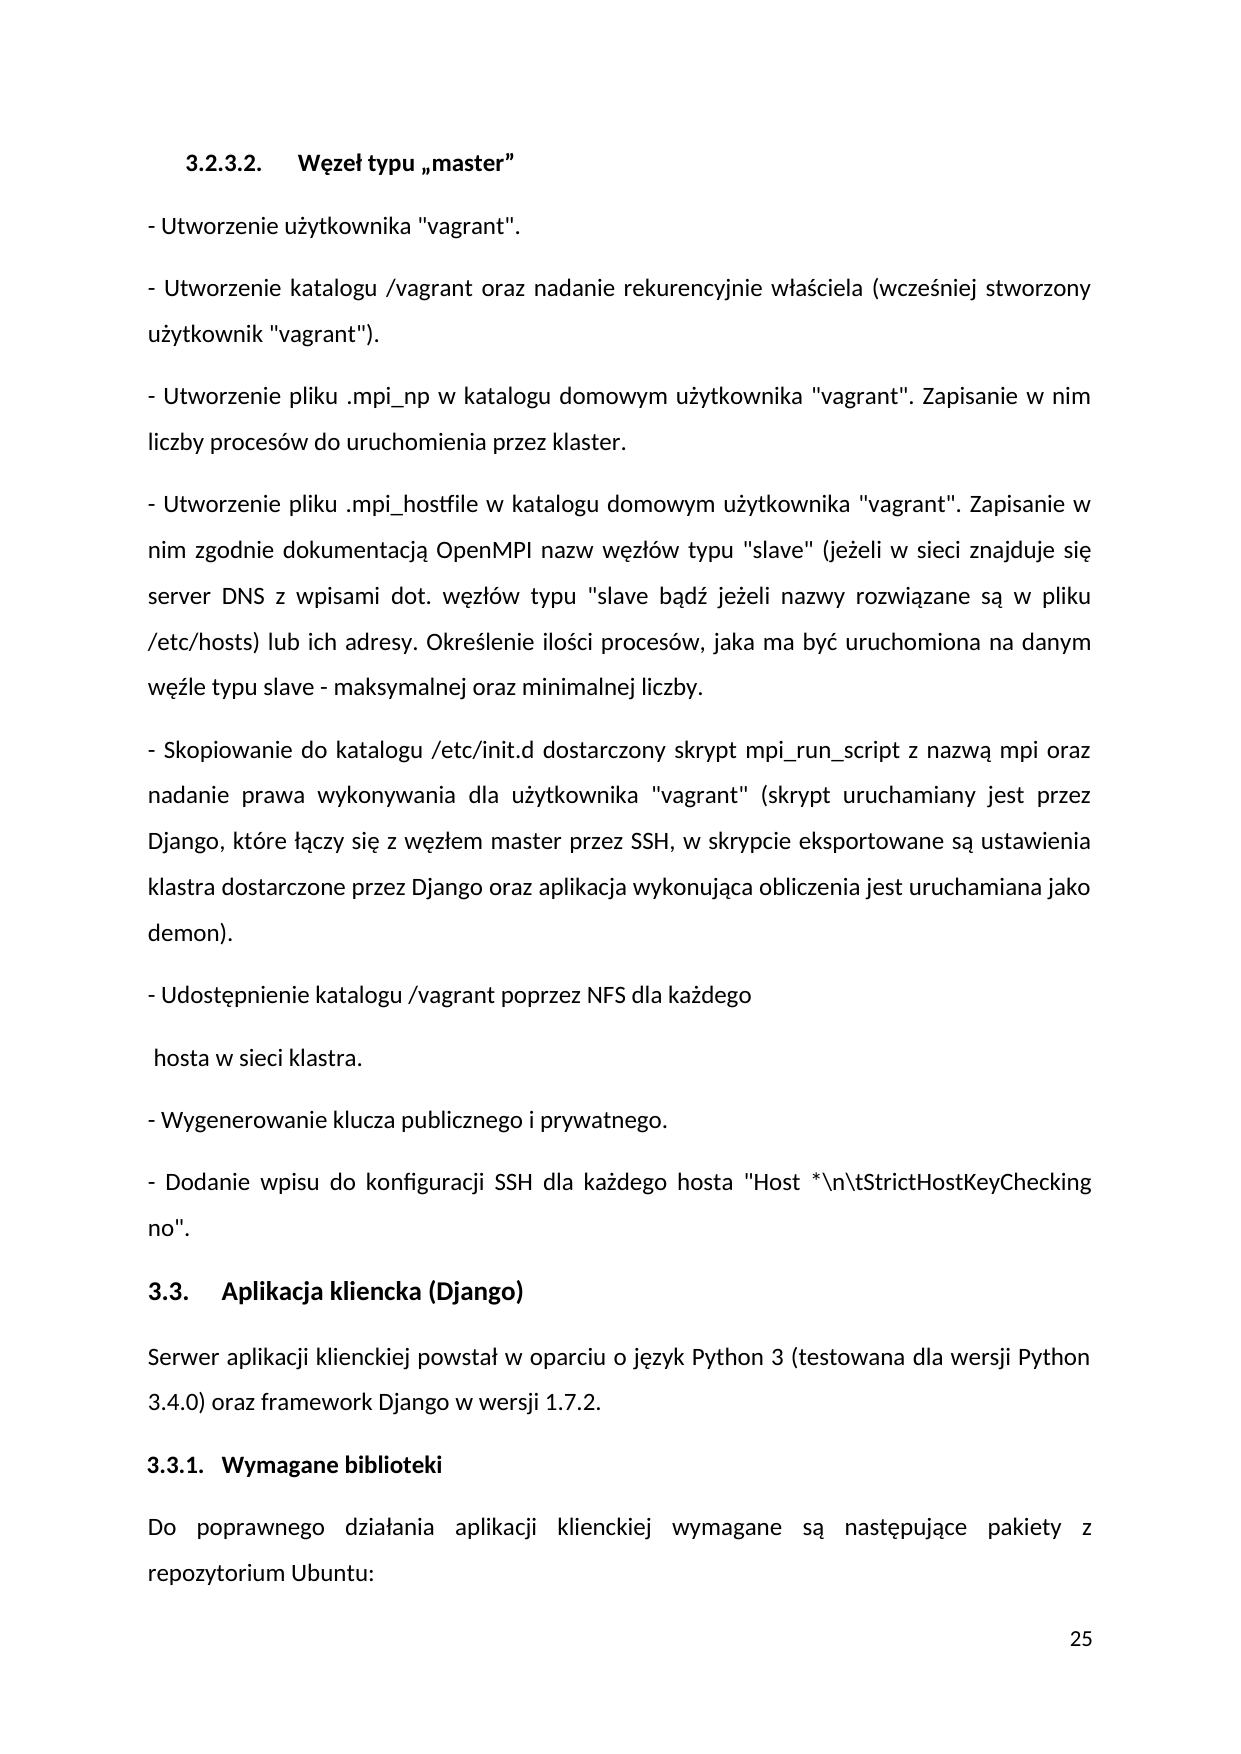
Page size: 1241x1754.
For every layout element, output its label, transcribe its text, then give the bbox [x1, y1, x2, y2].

list Wymagane biblioteki [146, 1449, 1093, 1479]
text - Dodanie wpisu do konfiguracji SSH dla każdego hosta "Host *\n\tStrictHostKeyChecking no". [148, 1166, 1093, 1243]
text hosta w sieci klastra. [148, 1042, 1093, 1072]
text - Utworzenie pliku .mpi_np w katalogu domowym użytkownika "vagrant". Zapisanie w nim liczby procesów do uruchomienia przez klaster. [148, 381, 1093, 457]
text Serwer aplikacji klienckiej powstał w oparciu o język Python 3 (testowana dla wersji Python 3.4.0) oraz framework Django w wersji 1.7.2. [148, 1341, 1093, 1417]
text - Skopiowanie do katalogu /etc/init.d dostarczony skrypt mpi_run_script z nazwą mpi oraz nadanie prawa wykonywania dla użytkownika "vagrant" (skrypt uruchamiany jest przez Django, które łączy się z węzłem master przez SSH, w skrypcie eksportowane są ustawienia klastra dostarczone przez Django oraz aplikacja wykonująca obliczenia jest uruchamiana jako demon). [148, 734, 1093, 947]
text - Udostępnienie katalogu /vagrant poprzez NFS dla każdego [148, 979, 1093, 1010]
list Węzeł typu „master” [185, 148, 1093, 178]
text - Utworzenie użytkownika "vagrant". [148, 210, 1093, 241]
text Do poprawnego działania aplikacji klienckiej wymagane są następujące pakiety z repozytorium Ubuntu: [148, 1511, 1093, 1587]
text 3.3. Aplikacja kliencka (Django) [148, 1274, 1093, 1308]
text - Utworzenie pliku .mpi_hostfile w katalogu domowym użytkownika "vagrant". Zapisanie w nim zgodnie dokumentacją OpenMPI nazw węzłów typu "slave" (jeżeli w sieci znajduje się server DNS z wpisami dot. węzłów typu "slave bądź jeżeli nazwy rozwiązane są w pliku /etc/hosts) lub ich adresy. Określenie ilości procesów, jaka ma być uruchomiona na danym węźle typu slave - maksymalnej oraz minimalnej liczby. [148, 489, 1093, 702]
text - Utworzenie katalogu /vagrant oraz nadanie rekurencyjnie właściela (wcześniej stworzony użytkownik "vagrant"). [148, 272, 1093, 349]
text - Wygenerowanie klucza publicznego i prywatnego. [148, 1104, 1093, 1134]
